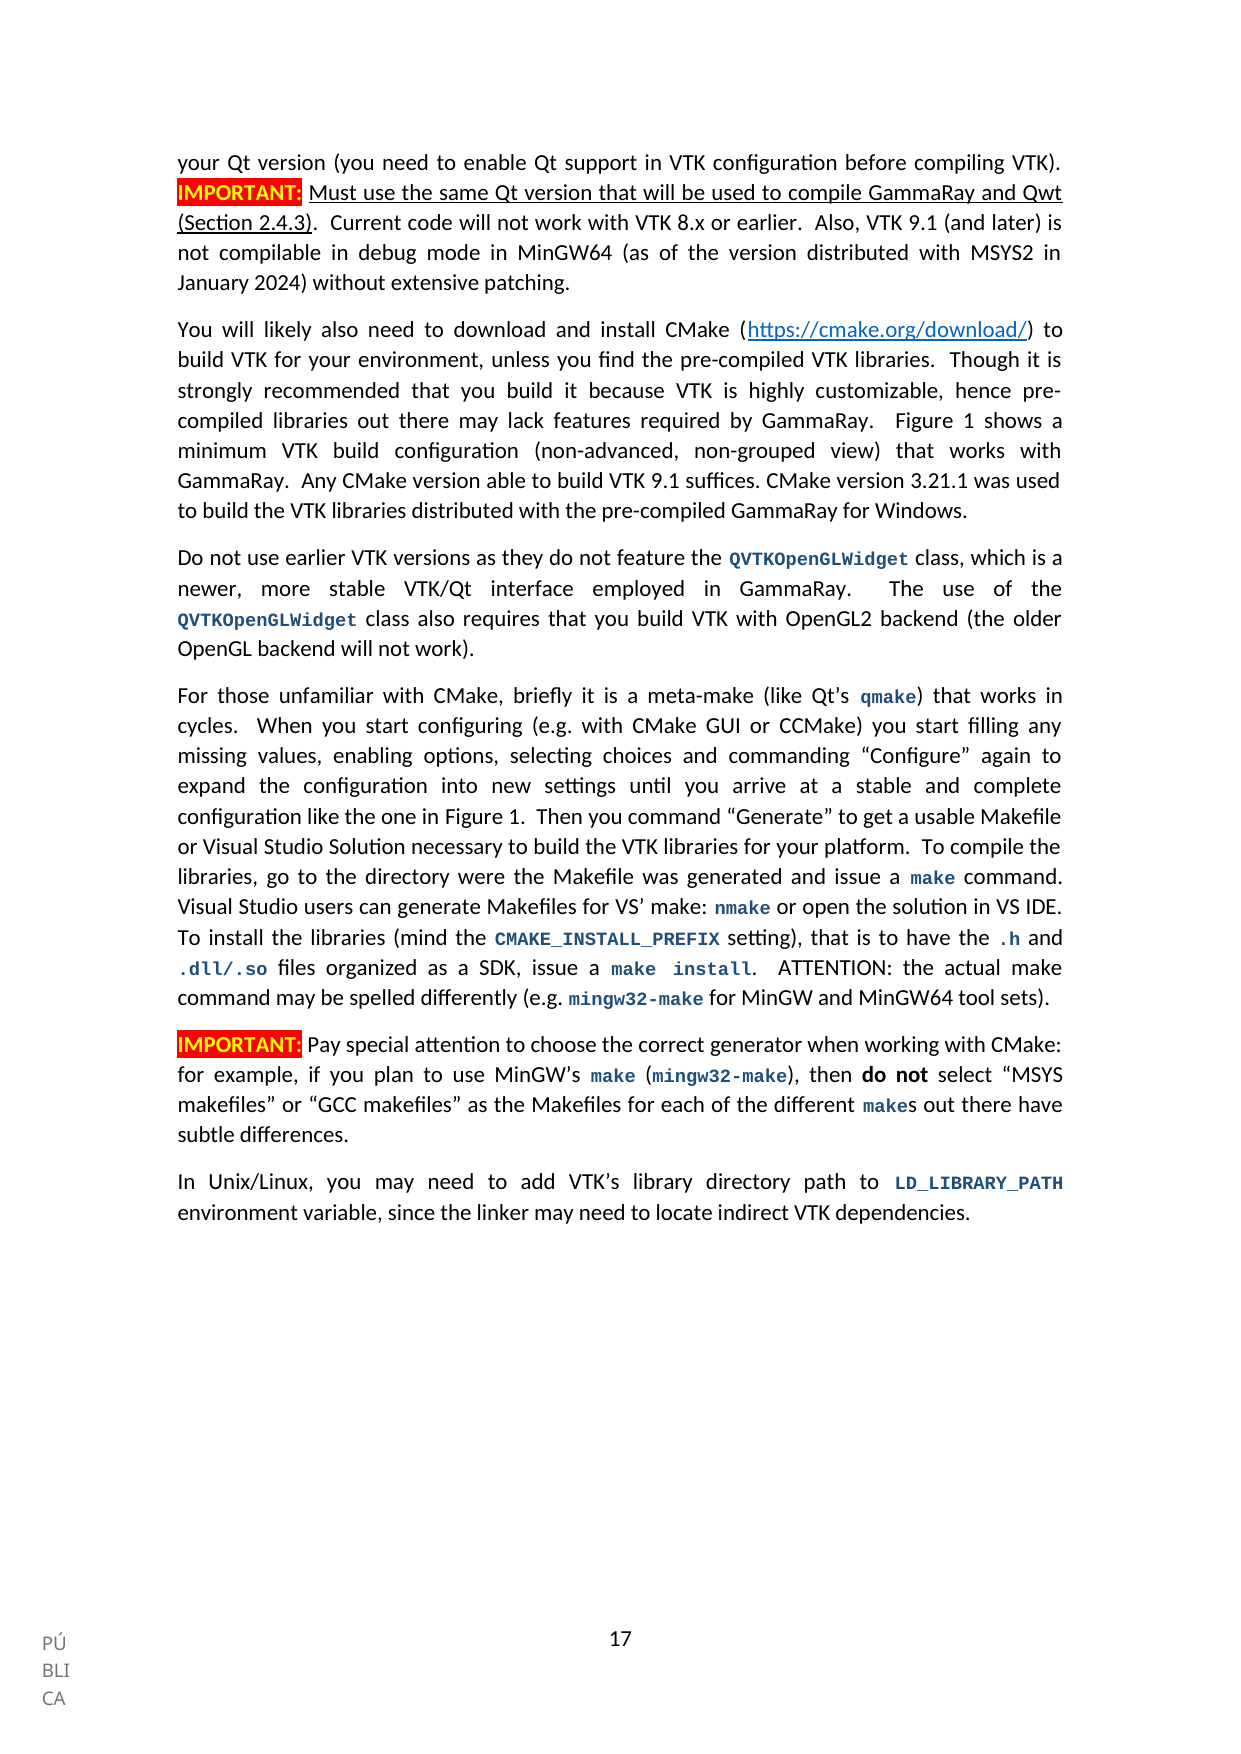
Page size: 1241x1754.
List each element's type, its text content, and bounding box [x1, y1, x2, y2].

text IMPORTANT: Pay special attention to choose the correct generator when working with CMake: for example, if you plan to use MinGW’s make (mingw32-make), then do not select “MSYS makefiles” or “GCC makefiles” as the Makefiles for each of the different makes out there have subtle differences. [177, 1030, 1063, 1148]
text You will likely also need to download and install CMake (https://cmake.org/download/) to build VTK for your environment, unless you find the pre-compiled VTK libraries. Though it is strongly recommended that you build it because VTK is highly customizable, hence pre-compiled libraries out there may lack features required by GammaRay. Figure 1 shows a minimum VTK build configuration (non-advanced, non-grouped view) that works with GammaRay. Any CMake version able to build VTK 9.1 suffices. CMake version 3.21.1 was used to build the VTK libraries distributed with the pre-compiled GammaRay for Windows. [177, 315, 1063, 524]
text For those unfamiliar with CMake, briefly it is a meta-make (like Qt’s qmake) that works in cycles. When you start configuring (e.g. with CMake GUI or CCMake) you start filling any missing values, enabling options, selecting choices and commanding “Configure” again to expand the configuration into new settings until you arrive at a stable and complete configuration like the one in Figure 1. Then you command “Generate” to get a usable Makefile or Visual Studio Solution necessary to build the VTK libraries for your platform. To compile the libraries, go to the directory were the Makefile was generated and issue a make command. Visual Studio users can generate Makefiles for VS’ make: nmake or open the solution in VS IDE. To install the libraries (mind the CMAKE_INSTALL_PREFIX setting), that is to have the .h and .dll/.so files organized as a SDK, issue a make install. ATTENTION: the actual make command may be spelled differently (e.g. mingw32-make for MinGW and MinGW64 tool sets). [177, 681, 1063, 1011]
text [177, 148, 1063, 296]
text Do not use earlier VTK versions as they do not feature the QVTKOpenGLWidget class, which is a newer, more stable VTK/Qt interface employed in GammaRay. The use of the QVTKOpenGLWidget class also requires that you build VTK with OpenGL2 backend (the older OpenGL backend will not work). [177, 543, 1063, 662]
text In Unix/Linux, you may need to add VTK’s library directory path to LD_LIBRARY_PATH environment variable, since the linker may need to locate indirect VTK dependencies. [177, 1167, 1063, 1226]
